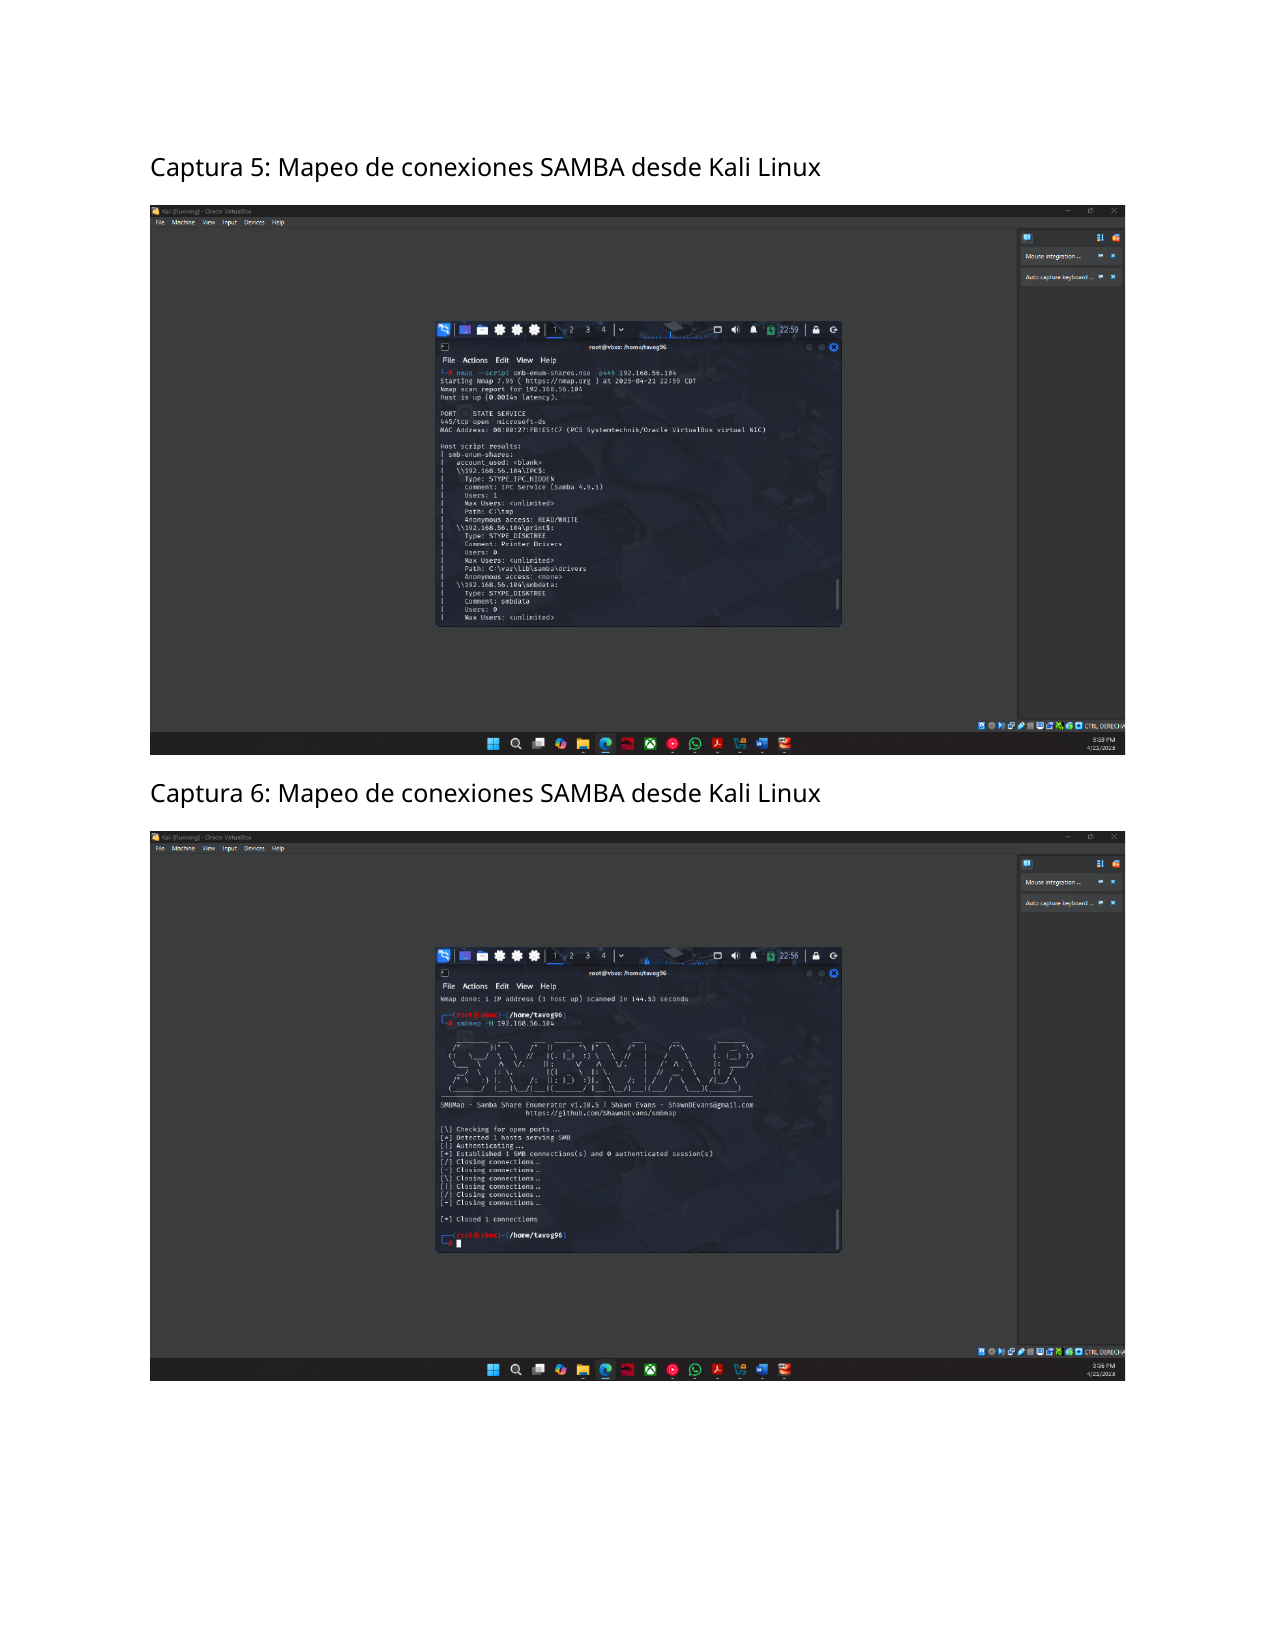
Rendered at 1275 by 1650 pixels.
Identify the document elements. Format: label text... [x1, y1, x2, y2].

text Captura 6: Mapeo de conexiones SAMBA desde Kali Linux [150, 776, 1125, 810]
text Captura 5: Mapeo de conexiones SAMBA desde Kali Linux [150, 150, 1125, 184]
picture [150, 831, 1125, 1381]
picture [150, 205, 1125, 755]
